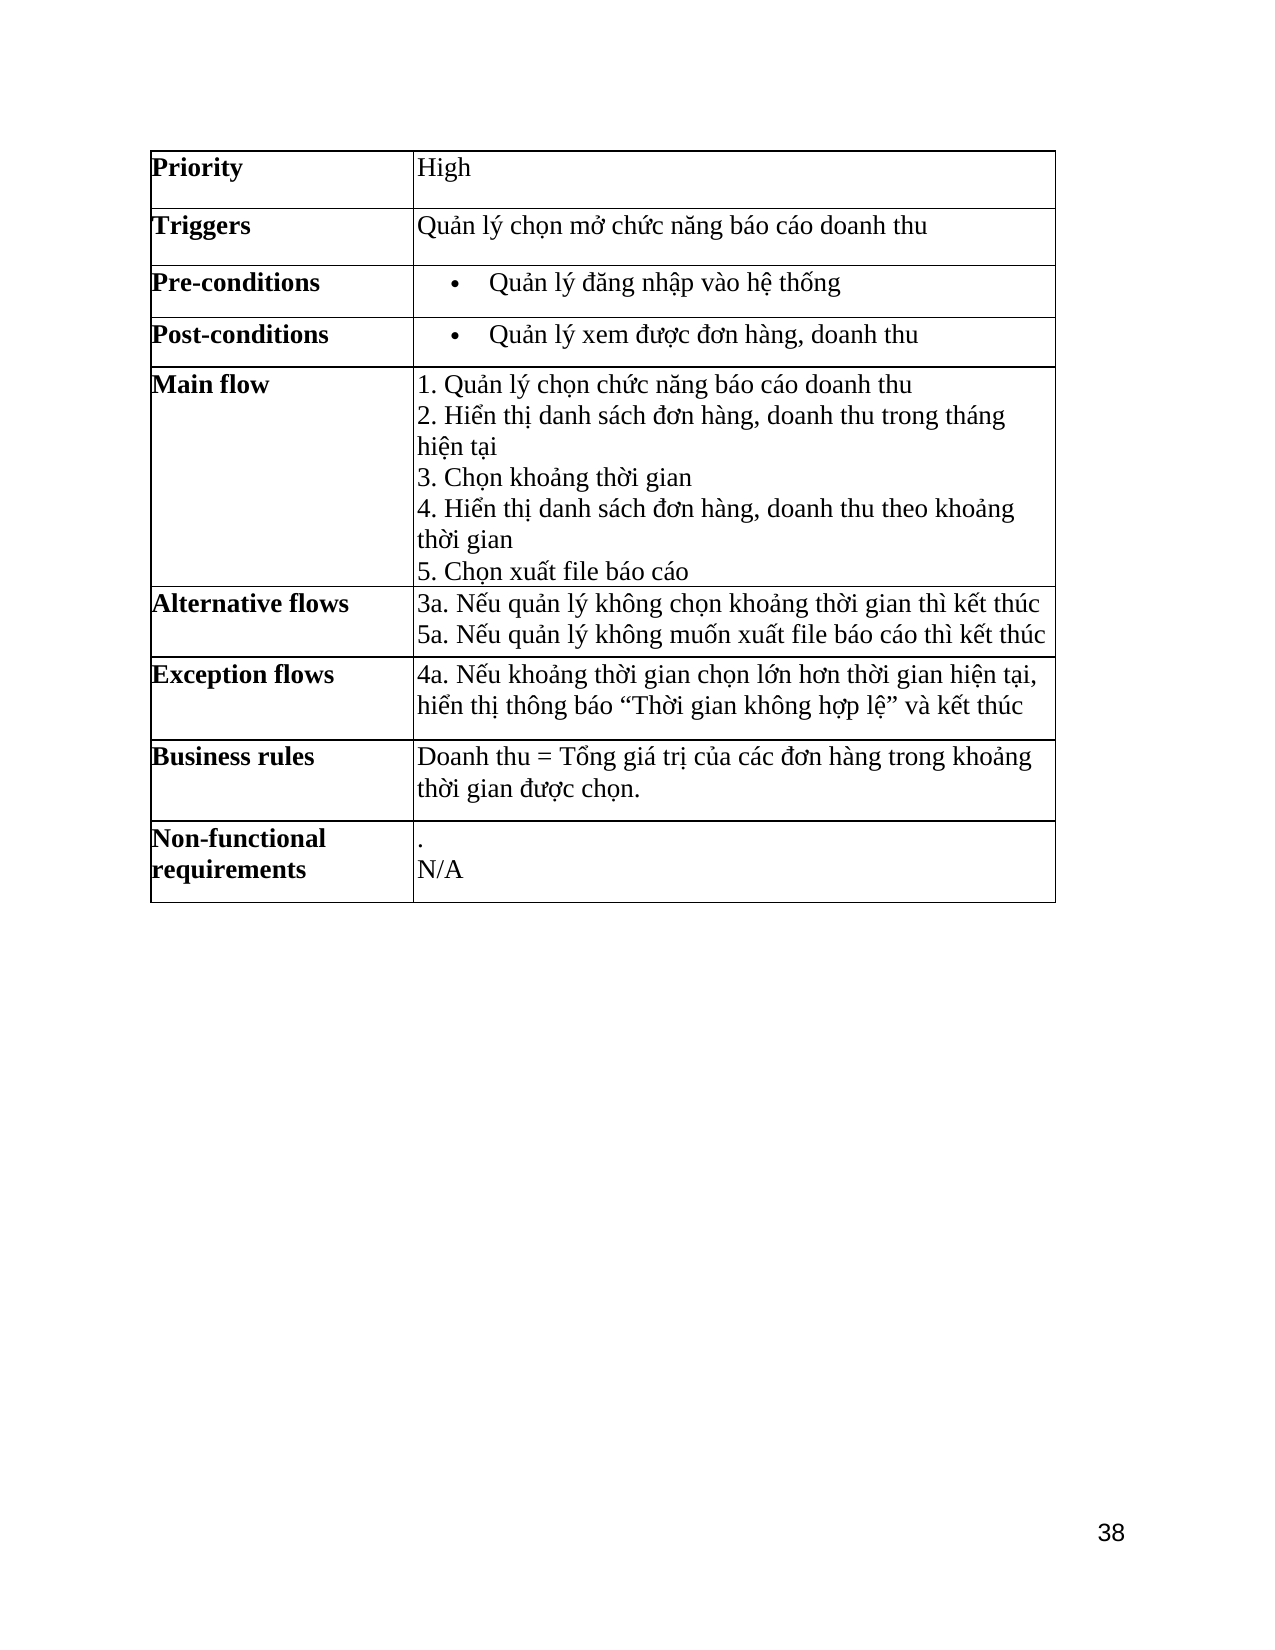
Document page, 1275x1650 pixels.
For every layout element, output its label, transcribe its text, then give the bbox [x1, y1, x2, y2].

table_cell 1. Quản lý chọn chức năng báo cáo doanh thu 2. Hiển thị danh sách đơn hàng, doanh thu trong tháng hiện tại 3. Chọn khoảng thời gian 4. Hiển thị danh sách đơn hàng, doanh thu theo khoảng thời gian 5. Chọn xuất file báo cáo [414, 368, 1055, 586]
table_cell Priority [152, 152, 413, 208]
table_cell Alternative flows [152, 587, 413, 656]
table_cell Doanh thu = Tổng giá trị của các đơn hàng trong khoảng thời gian được chọn. [414, 741, 1055, 820]
table_cell Quản lý chọn mở chức năng báo cáo doanh thu [414, 209, 1055, 264]
table_cell Main flow [152, 368, 413, 586]
table_cell Quản lý xem được đơn hàng, doanh thu [414, 318, 1055, 366]
table_cell Post-conditions [152, 318, 413, 366]
table_cell Triggers [152, 209, 413, 264]
table_cell Exception flows [152, 658, 413, 739]
table_cell Pre-conditions [152, 266, 413, 317]
table_cell Non-functional requirements [152, 822, 413, 901]
table_cell . N/A [414, 822, 1055, 901]
table_cell 3a. Nếu quản lý không chọn khoảng thời gian thì kết thúc 5a. Nếu quản lý không muốn xuất file báo cáo thì kết thúc [414, 587, 1055, 656]
table_cell High [414, 152, 1055, 208]
table_cell Business rules [152, 741, 413, 820]
table_cell 4a. Nếu khoảng thời gian chọn lớn hơn thời gian hiện tại, hiển thị thông báo “Thời gian không hợp lệ” và kết thúc [414, 658, 1055, 739]
table_cell Quản lý đăng nhập vào hệ thống [414, 266, 1055, 317]
